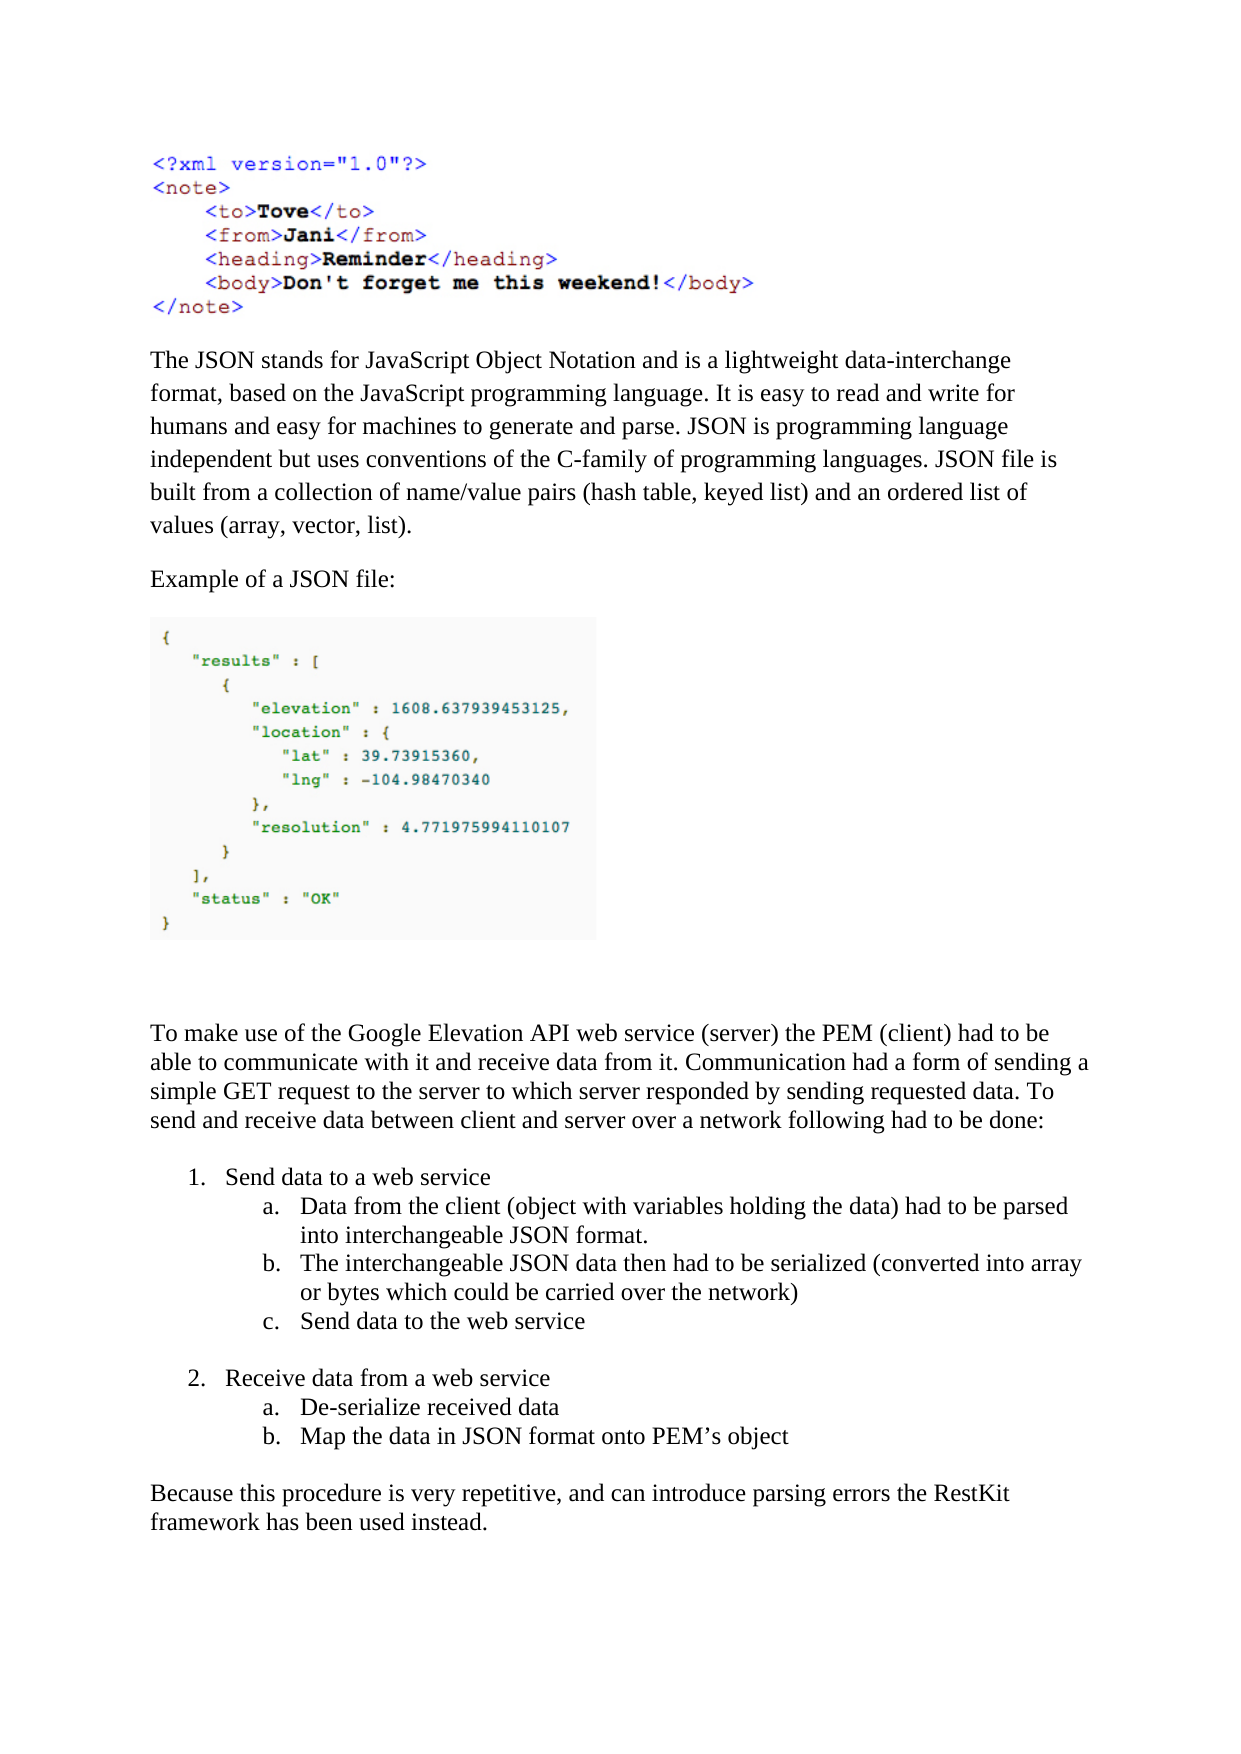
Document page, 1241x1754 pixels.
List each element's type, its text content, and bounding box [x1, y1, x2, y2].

list Receive data from a web service [187, 1363, 1090, 1392]
list Send data to the web service [262, 1306, 1090, 1335]
list Map the data in JSON format onto PEM’s object [262, 1421, 1090, 1450]
list Data from the client (object with variables holding the data) had to be parsed into interchangeable JSON format. [262, 1191, 1090, 1248]
text To make use of the Google Elevation API web service (server) the PEM (client) had to be able to communicate with it and receive data from it. Communication had a form of sending a simple GET request to the server to which server responded by sending requested data. To send and receive data between client and server over a network following had to be done: [150, 1018, 1090, 1133]
picture [150, 617, 597, 940]
list De-serialize received data [262, 1392, 1090, 1421]
picture [150, 150, 769, 321]
list The interchangeable JSON data then had to be serialized (converted into array or bytes which could be carried over the network) [262, 1248, 1090, 1306]
text Because this procedure is very repetitive, and can introduce parsing errors the RestKit framework has been used instead. [150, 1478, 1090, 1536]
list Send data to a web service [187, 1162, 1090, 1191]
text The JSON stands for JavaScript Object Notation and is a lightweight data-interchange format, based on the JavaScript programming language. It is easy to read and write for humans and easy for machines to generate and parse. JSON is programming language independent but uses conventions of the C-family of programming languages. JSON file is built from a collection of name/value pairs (hash table, keyed list) and an ordered list of values (array, vector, list). [150, 345, 1090, 539]
text Example of a JSON file: [150, 564, 1090, 593]
